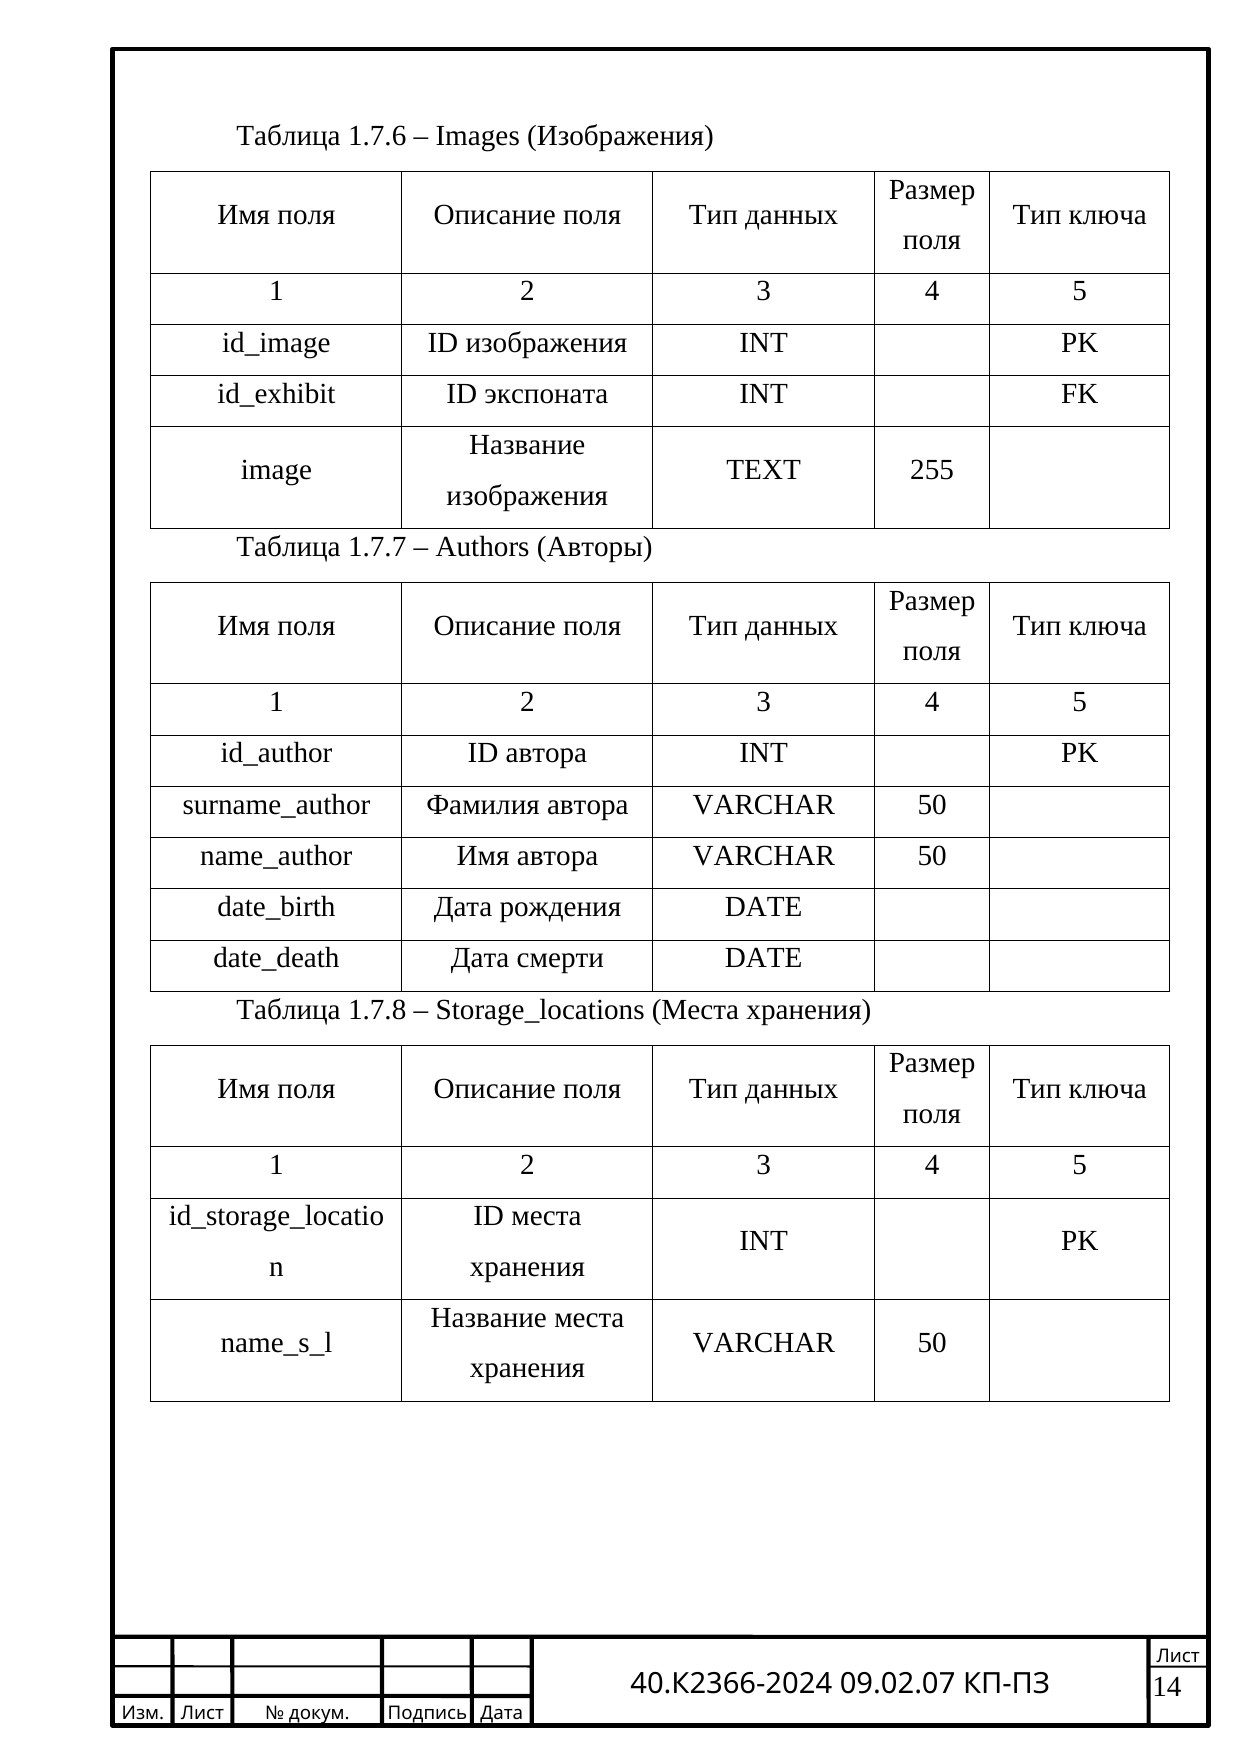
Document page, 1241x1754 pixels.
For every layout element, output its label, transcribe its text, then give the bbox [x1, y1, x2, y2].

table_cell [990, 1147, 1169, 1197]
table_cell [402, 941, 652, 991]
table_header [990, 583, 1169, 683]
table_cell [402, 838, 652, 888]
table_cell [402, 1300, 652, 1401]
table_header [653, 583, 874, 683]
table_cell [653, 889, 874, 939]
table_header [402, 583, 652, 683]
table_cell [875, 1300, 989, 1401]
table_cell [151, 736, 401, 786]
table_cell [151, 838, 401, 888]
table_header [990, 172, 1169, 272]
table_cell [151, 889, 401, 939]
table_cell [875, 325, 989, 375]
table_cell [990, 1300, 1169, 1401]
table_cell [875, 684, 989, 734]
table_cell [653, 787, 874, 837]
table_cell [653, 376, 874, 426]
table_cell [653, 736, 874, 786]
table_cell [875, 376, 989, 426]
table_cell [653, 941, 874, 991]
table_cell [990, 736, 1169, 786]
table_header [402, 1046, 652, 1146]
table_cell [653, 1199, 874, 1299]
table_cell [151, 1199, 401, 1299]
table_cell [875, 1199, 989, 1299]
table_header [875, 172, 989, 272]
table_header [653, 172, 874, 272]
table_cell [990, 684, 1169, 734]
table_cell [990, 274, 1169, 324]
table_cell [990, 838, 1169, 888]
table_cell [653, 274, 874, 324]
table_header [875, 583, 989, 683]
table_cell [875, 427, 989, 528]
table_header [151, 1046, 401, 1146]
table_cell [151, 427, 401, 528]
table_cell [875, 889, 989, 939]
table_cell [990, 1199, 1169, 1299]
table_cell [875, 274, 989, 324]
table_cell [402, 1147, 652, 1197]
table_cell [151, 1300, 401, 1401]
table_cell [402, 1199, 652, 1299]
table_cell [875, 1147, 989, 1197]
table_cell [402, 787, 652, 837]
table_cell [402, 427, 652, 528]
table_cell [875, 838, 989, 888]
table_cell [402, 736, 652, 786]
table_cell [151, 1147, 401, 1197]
text Таблица 1.7.7 – Authors (Авторы) [177, 529, 1181, 562]
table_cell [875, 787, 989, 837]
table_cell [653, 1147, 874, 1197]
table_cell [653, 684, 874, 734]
text Таблица 1.7.8 – Storage_locations (Места хранения) [177, 992, 1181, 1025]
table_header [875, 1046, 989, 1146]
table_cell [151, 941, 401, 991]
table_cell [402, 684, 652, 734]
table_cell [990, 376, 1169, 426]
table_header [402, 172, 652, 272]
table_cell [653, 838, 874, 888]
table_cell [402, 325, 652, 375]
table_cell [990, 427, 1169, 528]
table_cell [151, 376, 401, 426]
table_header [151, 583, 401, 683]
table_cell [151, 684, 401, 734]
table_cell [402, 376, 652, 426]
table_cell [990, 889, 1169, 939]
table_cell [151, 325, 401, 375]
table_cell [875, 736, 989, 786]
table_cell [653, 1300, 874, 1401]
text Таблица 1.7.6 – Images (Изображения) [177, 118, 1181, 152]
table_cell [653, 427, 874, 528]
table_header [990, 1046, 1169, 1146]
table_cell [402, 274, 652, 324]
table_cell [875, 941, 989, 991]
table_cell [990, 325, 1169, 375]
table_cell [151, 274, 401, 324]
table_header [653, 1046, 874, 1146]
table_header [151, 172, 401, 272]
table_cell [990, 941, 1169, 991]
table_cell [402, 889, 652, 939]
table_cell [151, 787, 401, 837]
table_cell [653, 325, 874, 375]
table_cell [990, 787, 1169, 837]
